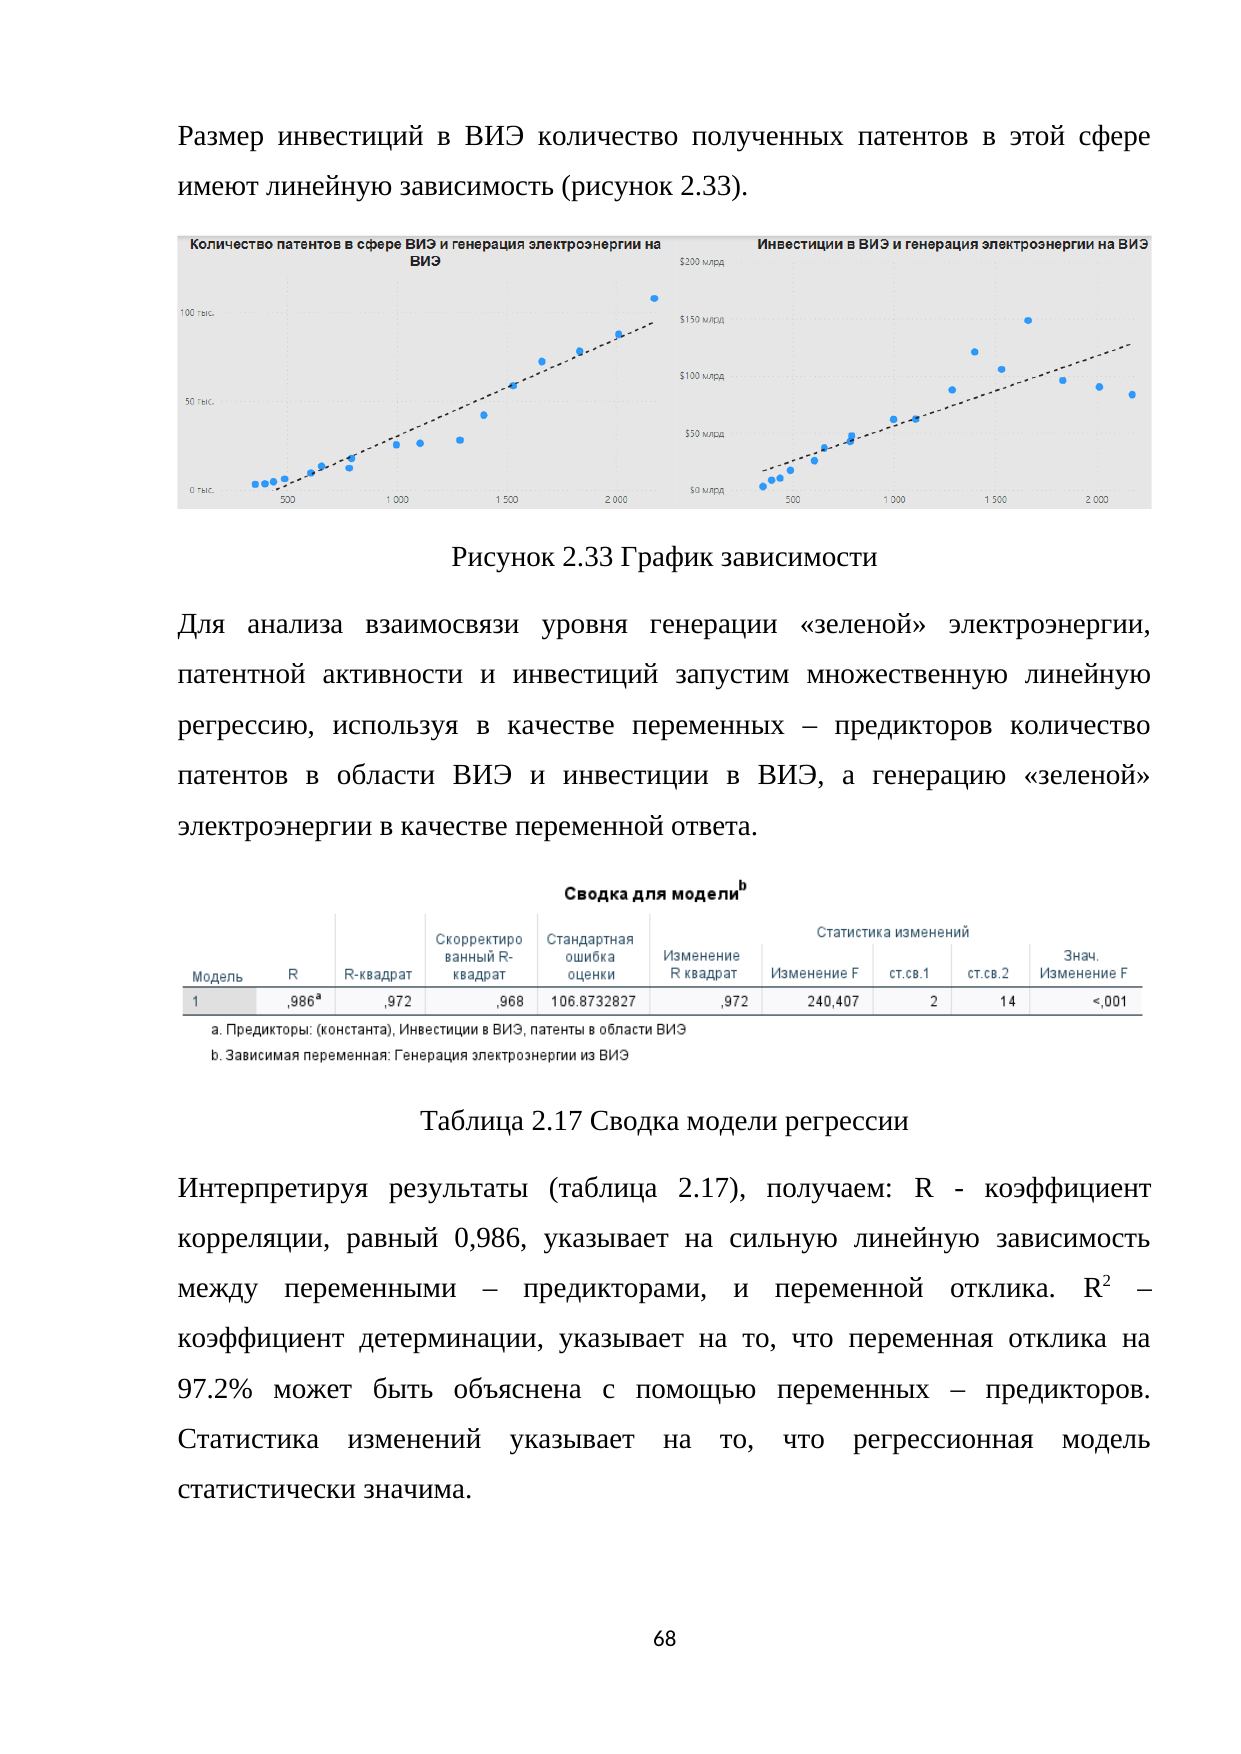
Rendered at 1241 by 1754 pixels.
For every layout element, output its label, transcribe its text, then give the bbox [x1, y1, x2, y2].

text Интерпретируя результаты (таблица 2.17), получаем: R - коэффициент корреляции, равный 0,986, указывает на сильную линейную зависимость между переменными – предикторами, и переменной отклика. R2 – коэффициент детерминации, указывает на то, что переменная отклика на 97.2% может быть объяснена с помощью переменных – предикторов. Статистика изменений указывает на то, что регрессионная модель статистически значима. [177, 1170, 1152, 1505]
text Рисунок 2.33 График зависимости [177, 539, 1152, 573]
text Для анализа взаимосвязи уровня генерации «зеленой» электроэнергии, патентной активности и инвестиций запустим множественную линейную регрессию, используя в качестве переменных – предикторов количество патентов в области ВИЭ и инвестиции в ВИЭ, а генерацию «зеленой» электроэнергии в качестве переменной ответа. [177, 606, 1152, 841]
picture [177, 235, 1152, 509]
text Таблица 2.17 Сводка модели регрессии [177, 1103, 1152, 1136]
text Размер инвестиций в ВИЭ количество полученных патентов в этой сфере имеют линейную зависимость (рисунок 2.33). [177, 118, 1152, 202]
picture [177, 874, 1152, 1072]
